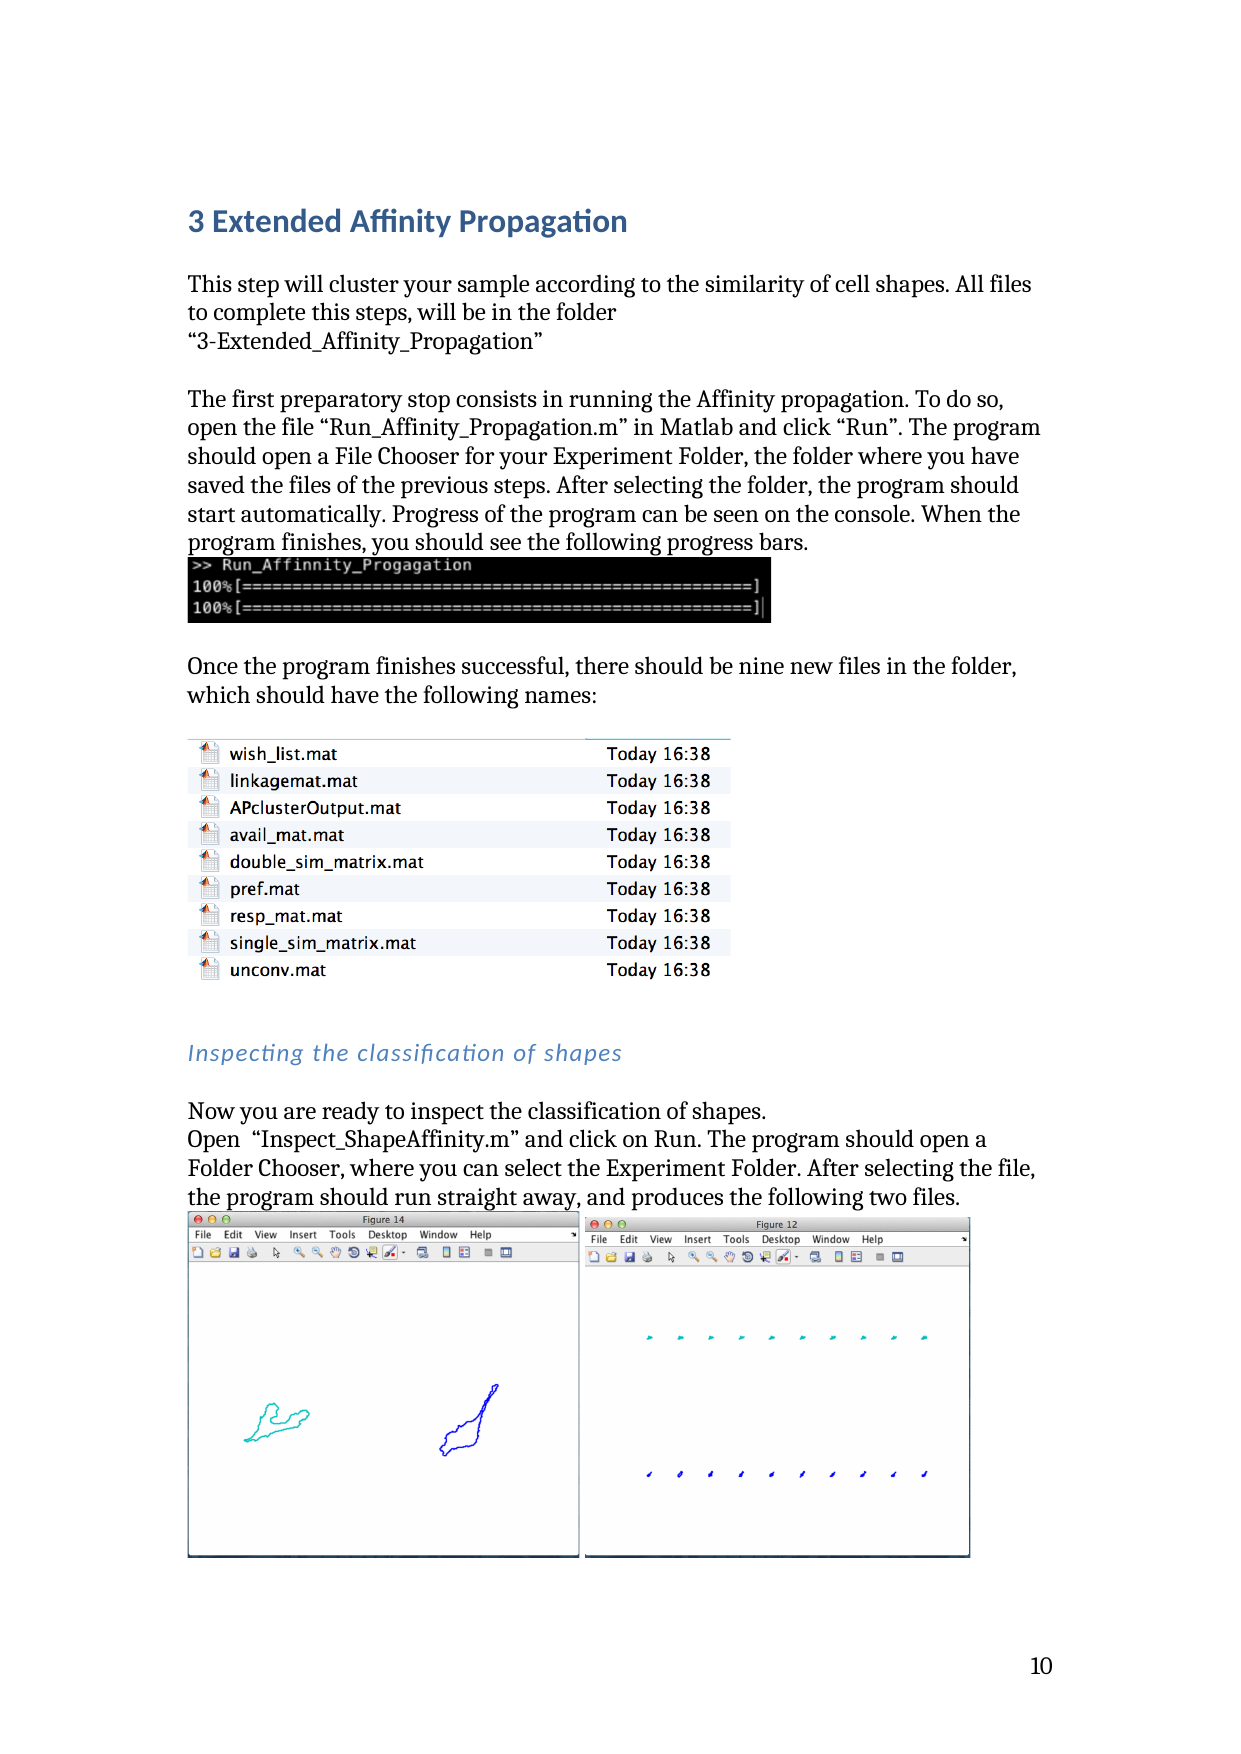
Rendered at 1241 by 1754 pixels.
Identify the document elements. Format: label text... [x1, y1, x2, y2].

subtitle Inspecting the classification of shapes [187, 1037, 1053, 1068]
picture [187, 738, 731, 980]
picture [187, 557, 772, 623]
text The first preparatory stop consists in running the Affinity propagation. To do so, open the file “Run_Affinity_Propagation.m” in Matlab and click “Run”. The program should open a File Chooser for your Experiment Folder, the folder where you have saved the files of the previous steps. After selecting the folder, the program should start automatically. Progress of the program can be seen on the console. When the program finishes, you should see the following progress bars. [187, 384, 1053, 557]
text Once the program finishes successful, there should be nine new files in the folder, which should have the following names: [187, 652, 1053, 709]
text This step will cluster your sample according to the similarity of cell shapes. All files to complete this steps, will be in the folder “3-Extended_Affinity_Propagation” [187, 269, 1053, 356]
picture [585, 1217, 971, 1558]
text Now you are ready to inspect the classification of shapes. [187, 1097, 1053, 1125]
subtitle 3 Extended Affinity Propagation [187, 200, 1053, 241]
text Open “Inspect_ShapeAffinity.m” and click on Run. The program should open a Folder Chooser, where you can select the Experiment Folder. After selecting the file, the program should run straight away, and produces the following two files. [187, 1125, 1053, 1212]
picture [187, 1211, 580, 1558]
